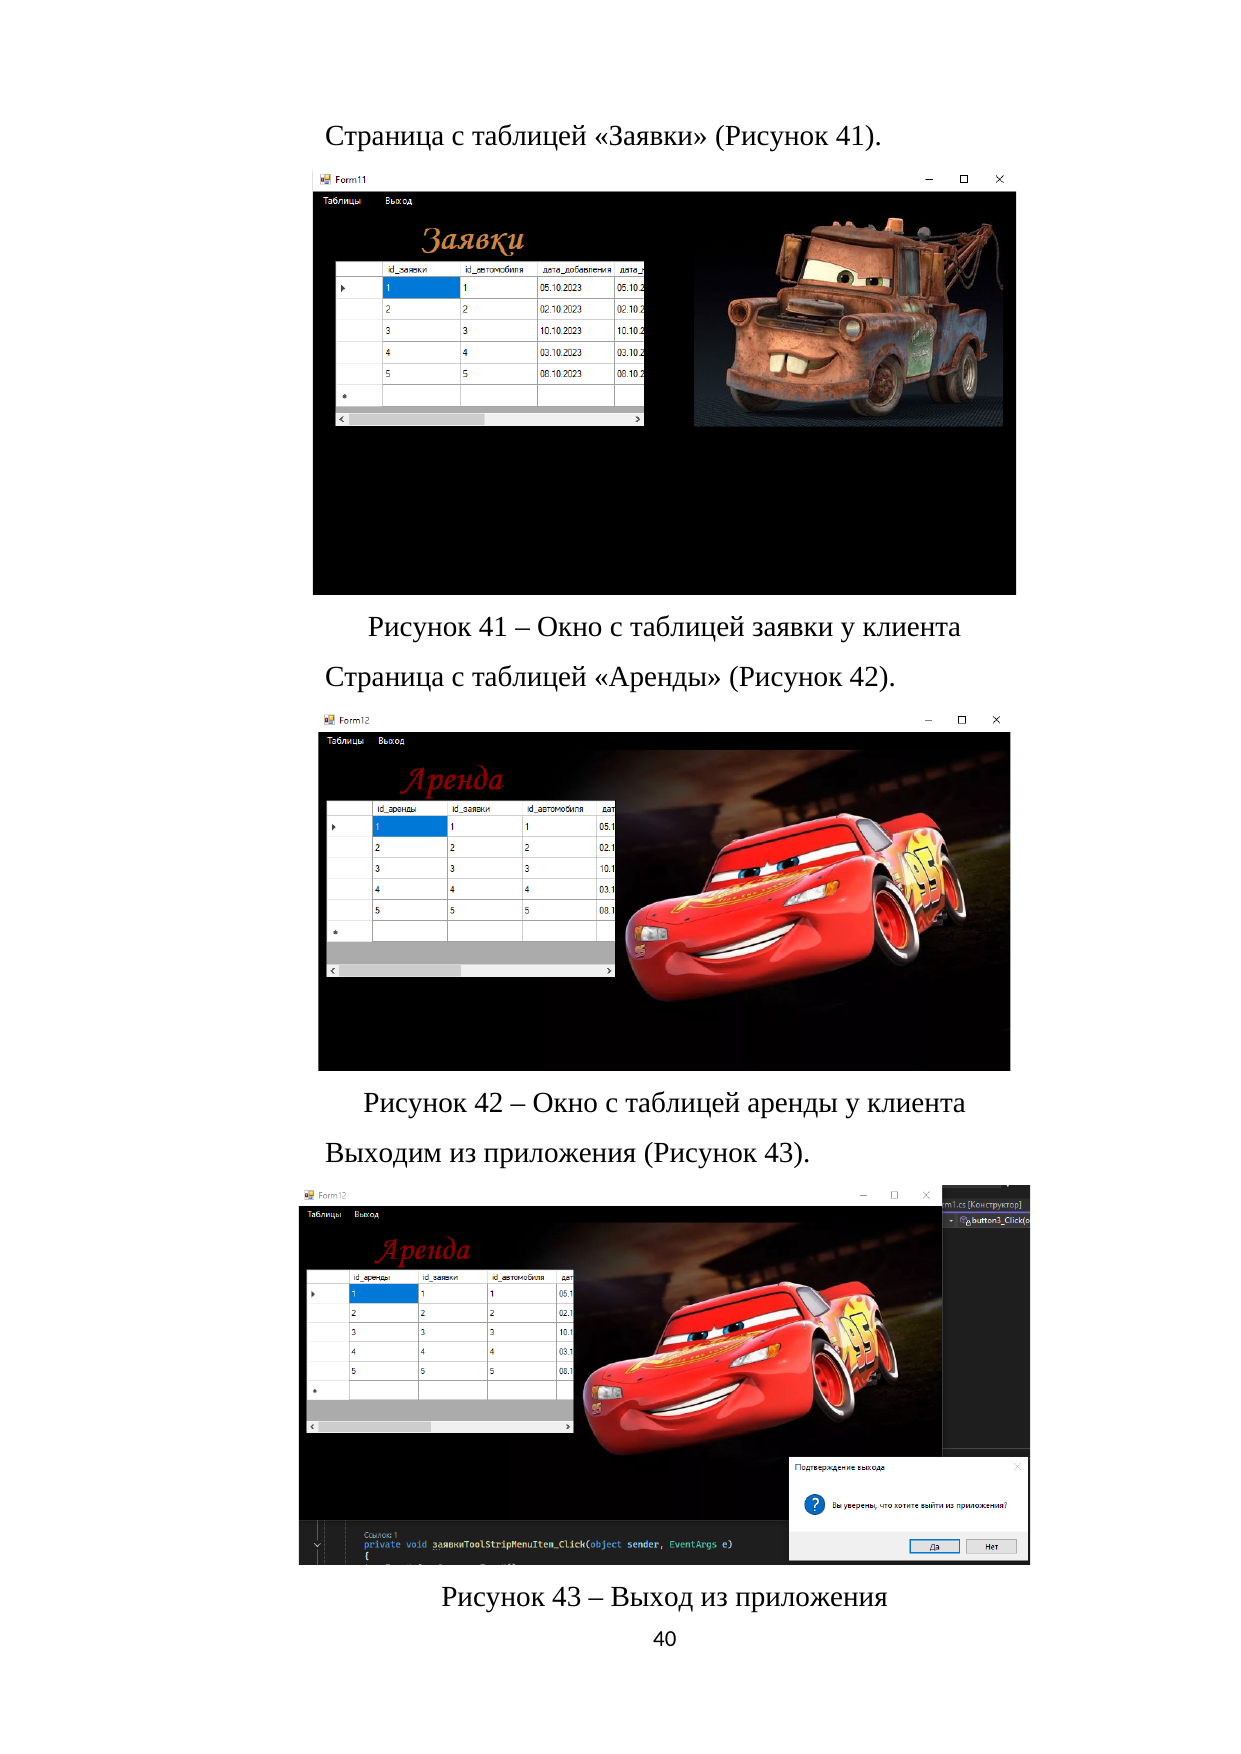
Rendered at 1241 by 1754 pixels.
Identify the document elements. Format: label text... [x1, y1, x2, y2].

picture [298, 1185, 1030, 1565]
text Выходим из приложения (Рисунок 43). [251, 1135, 1152, 1168]
text Страница с таблицей «Заявки» (Рисунок 41). [251, 118, 1152, 152]
text Страница с таблицей «Аренды» (Рисунок 42). [251, 659, 1152, 692]
text Рисунок 41 – Окно с таблицей заявки у клиента [177, 609, 1152, 642]
picture [318, 709, 1011, 1071]
text Рисунок 43 – Выход из приложения [177, 1579, 1152, 1612]
text Рисунок 42 – Окно с таблицей аренды у клиента [177, 1085, 1152, 1118]
picture [312, 168, 1017, 595]
